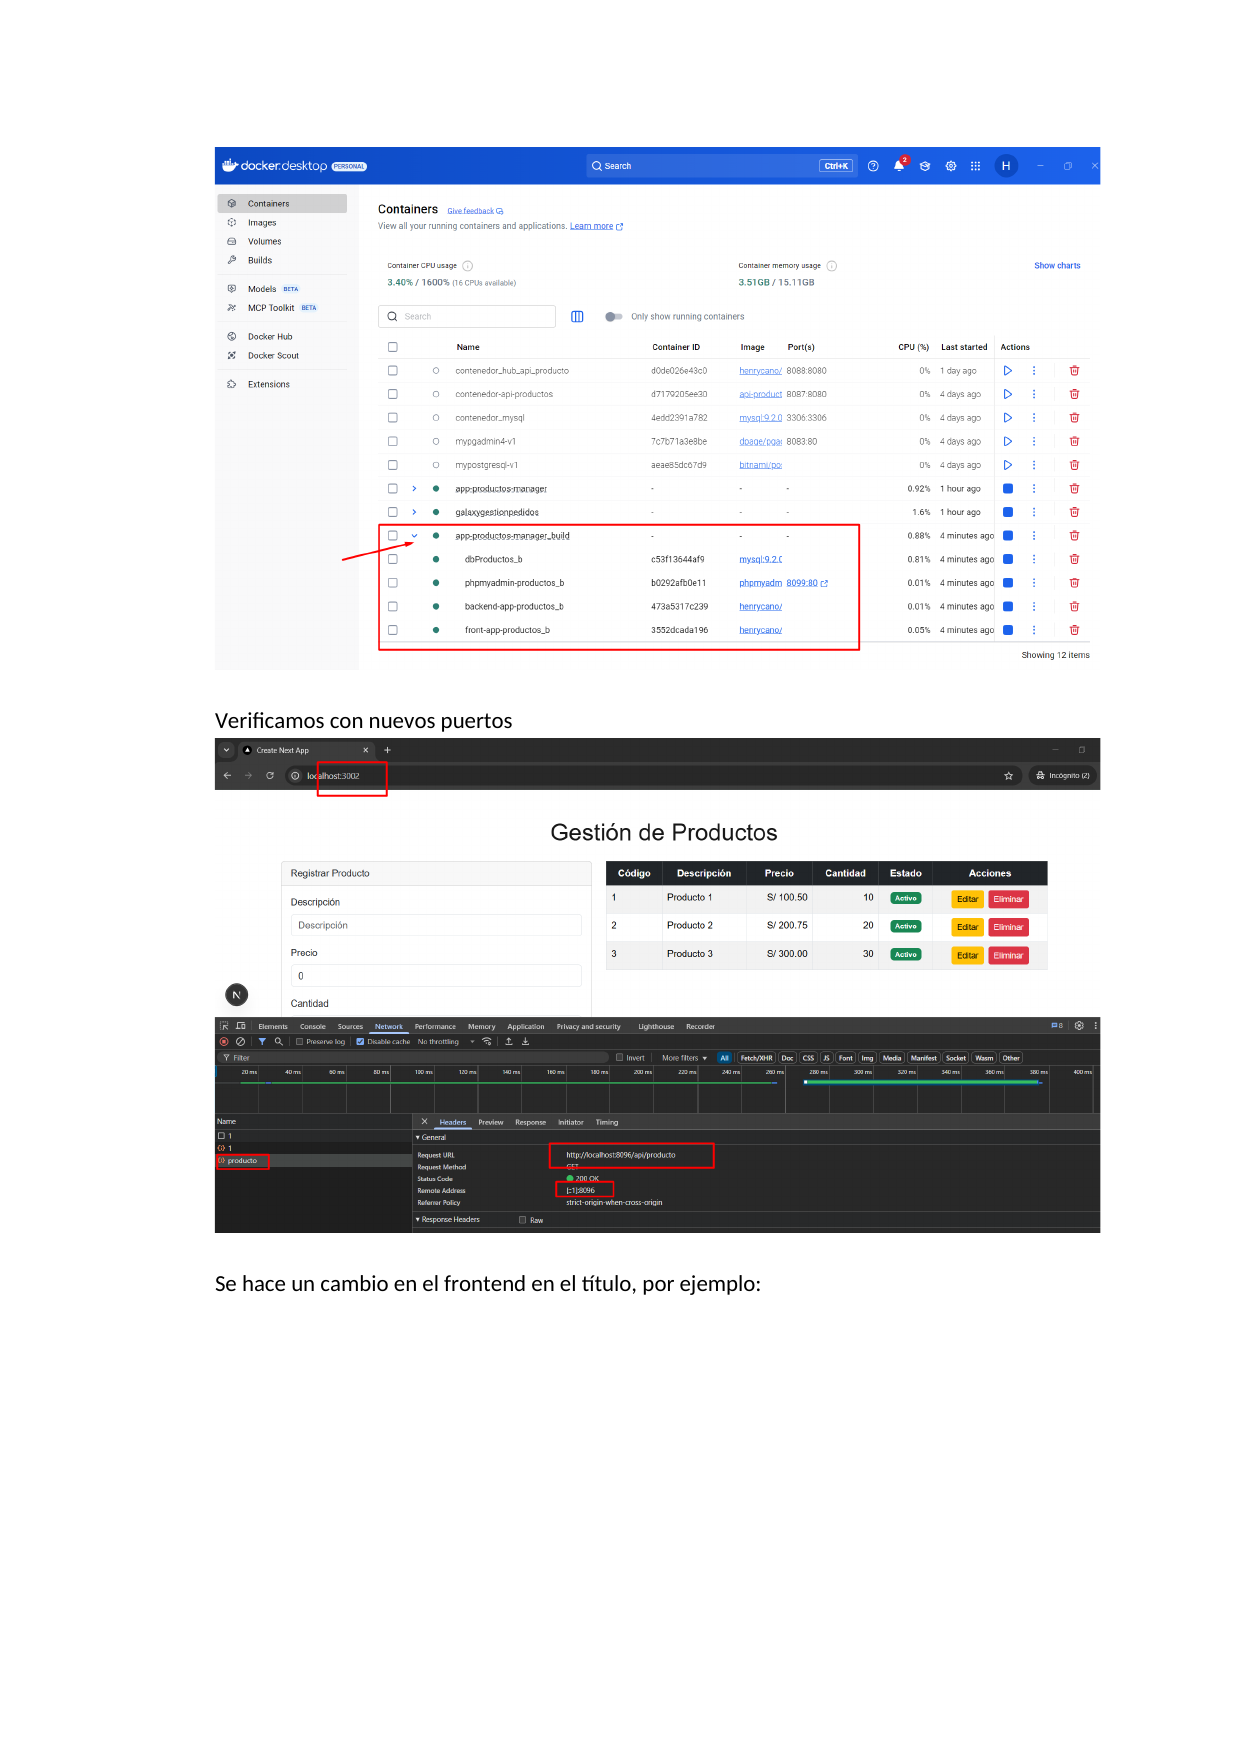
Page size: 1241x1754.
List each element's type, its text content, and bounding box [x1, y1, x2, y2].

list Se hace un cambio en el frontend en el título, por ejemplo: [215, 1269, 1063, 1297]
list Verificamos con nuevos puertos [215, 706, 1063, 734]
picture [214, 147, 1101, 670]
picture [214, 738, 1101, 1233]
